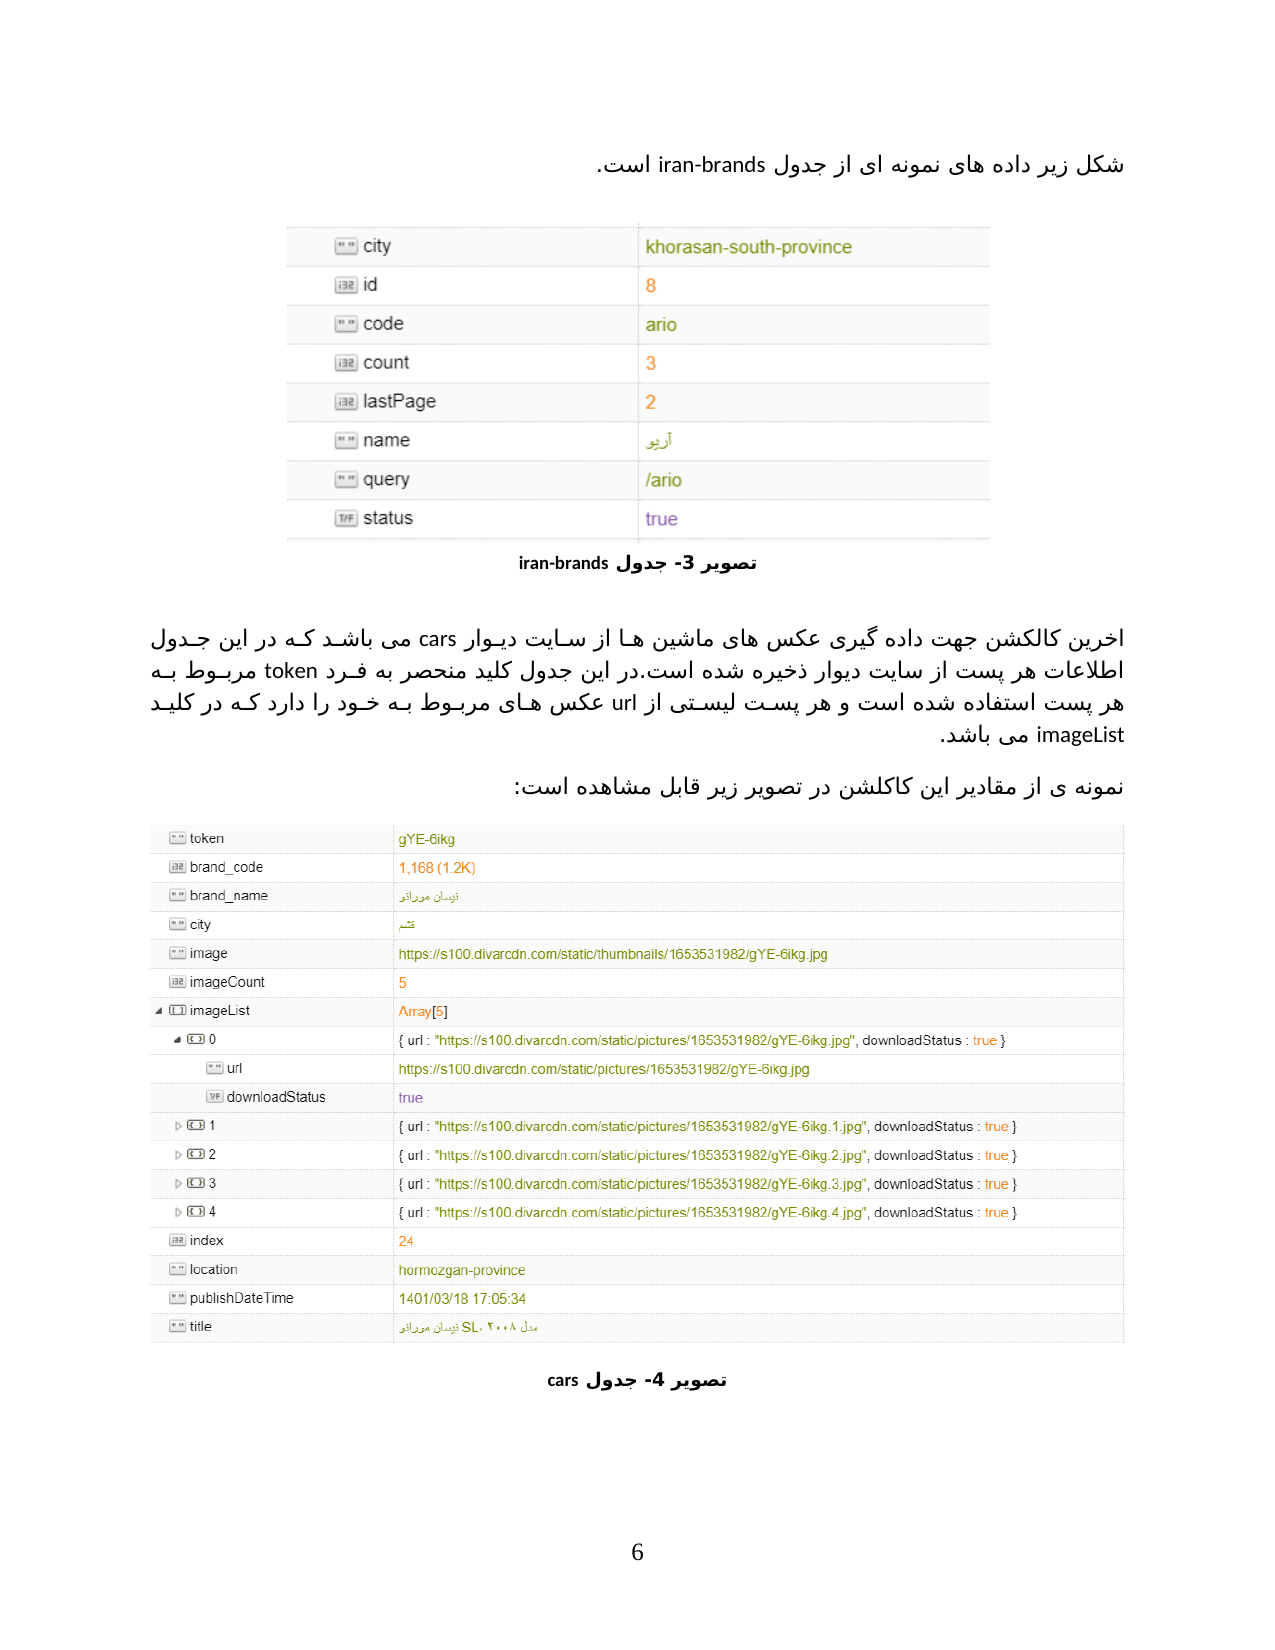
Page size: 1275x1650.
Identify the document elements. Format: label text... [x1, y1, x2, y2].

text اخرین کالکشن جهت داده گیری عکس های ماشین ها از سایت دیوار cars می باشد که در این جدول اطلاعات هر پست از سایت دیوار ذخیره شده است.در این جدول کلید منحصر به فرد token مربوط به هر پست استفاده شده است و هر پست لیستی از url عکس های مربوط به خود را دارد که در کلید imageList می باشد. [150, 624, 1125, 748]
text نمونه ی از مقادیر این کاکلشن در تصویر زیر قابل مشاهده است: [150, 773, 1125, 800]
text تصویر 4- جدول cars [150, 1368, 1125, 1391]
picture [286, 222, 991, 543]
text شکل زیر داده های نمونه ای از جدول iran-brands است. [150, 150, 1125, 178]
picture [150, 825, 1125, 1343]
